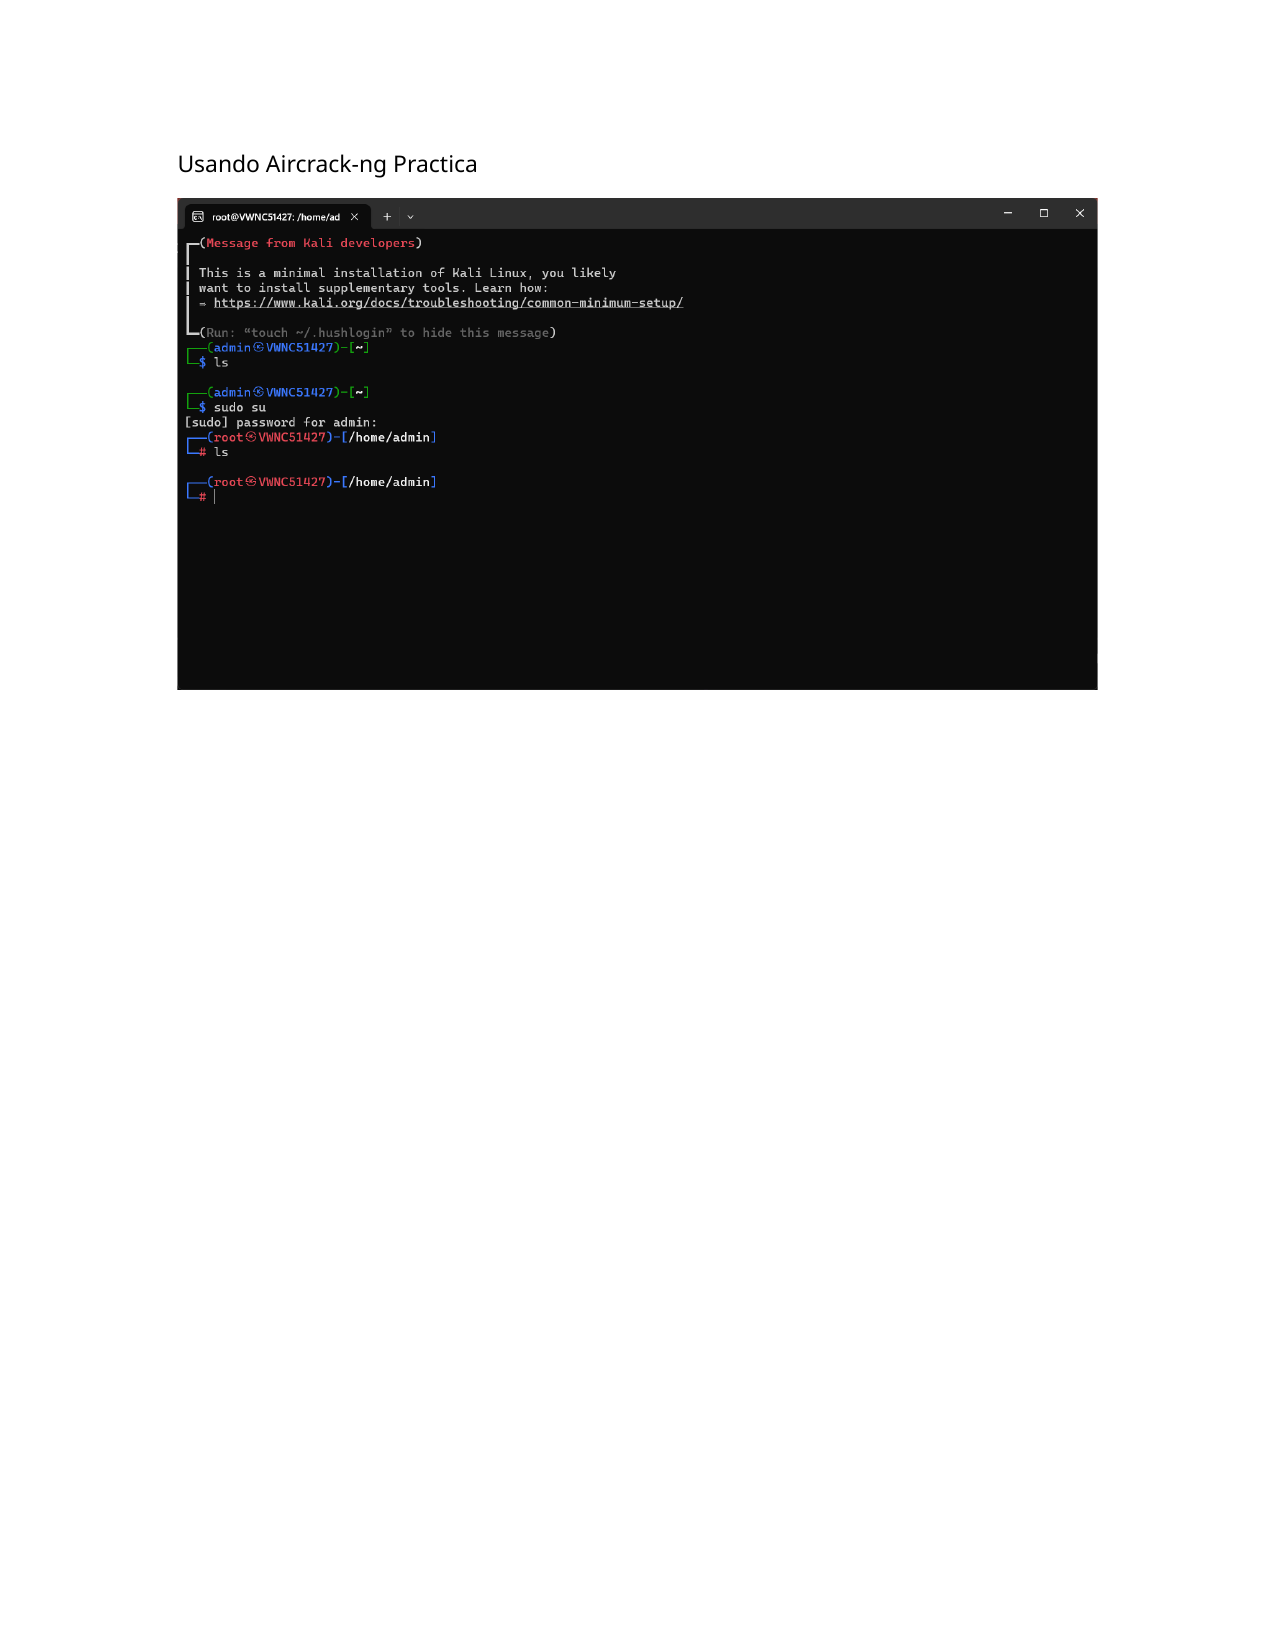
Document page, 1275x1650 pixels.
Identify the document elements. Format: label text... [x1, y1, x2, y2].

picture [177, 198, 1098, 690]
text Usando Aircrack-ng Practica [177, 148, 1098, 179]
